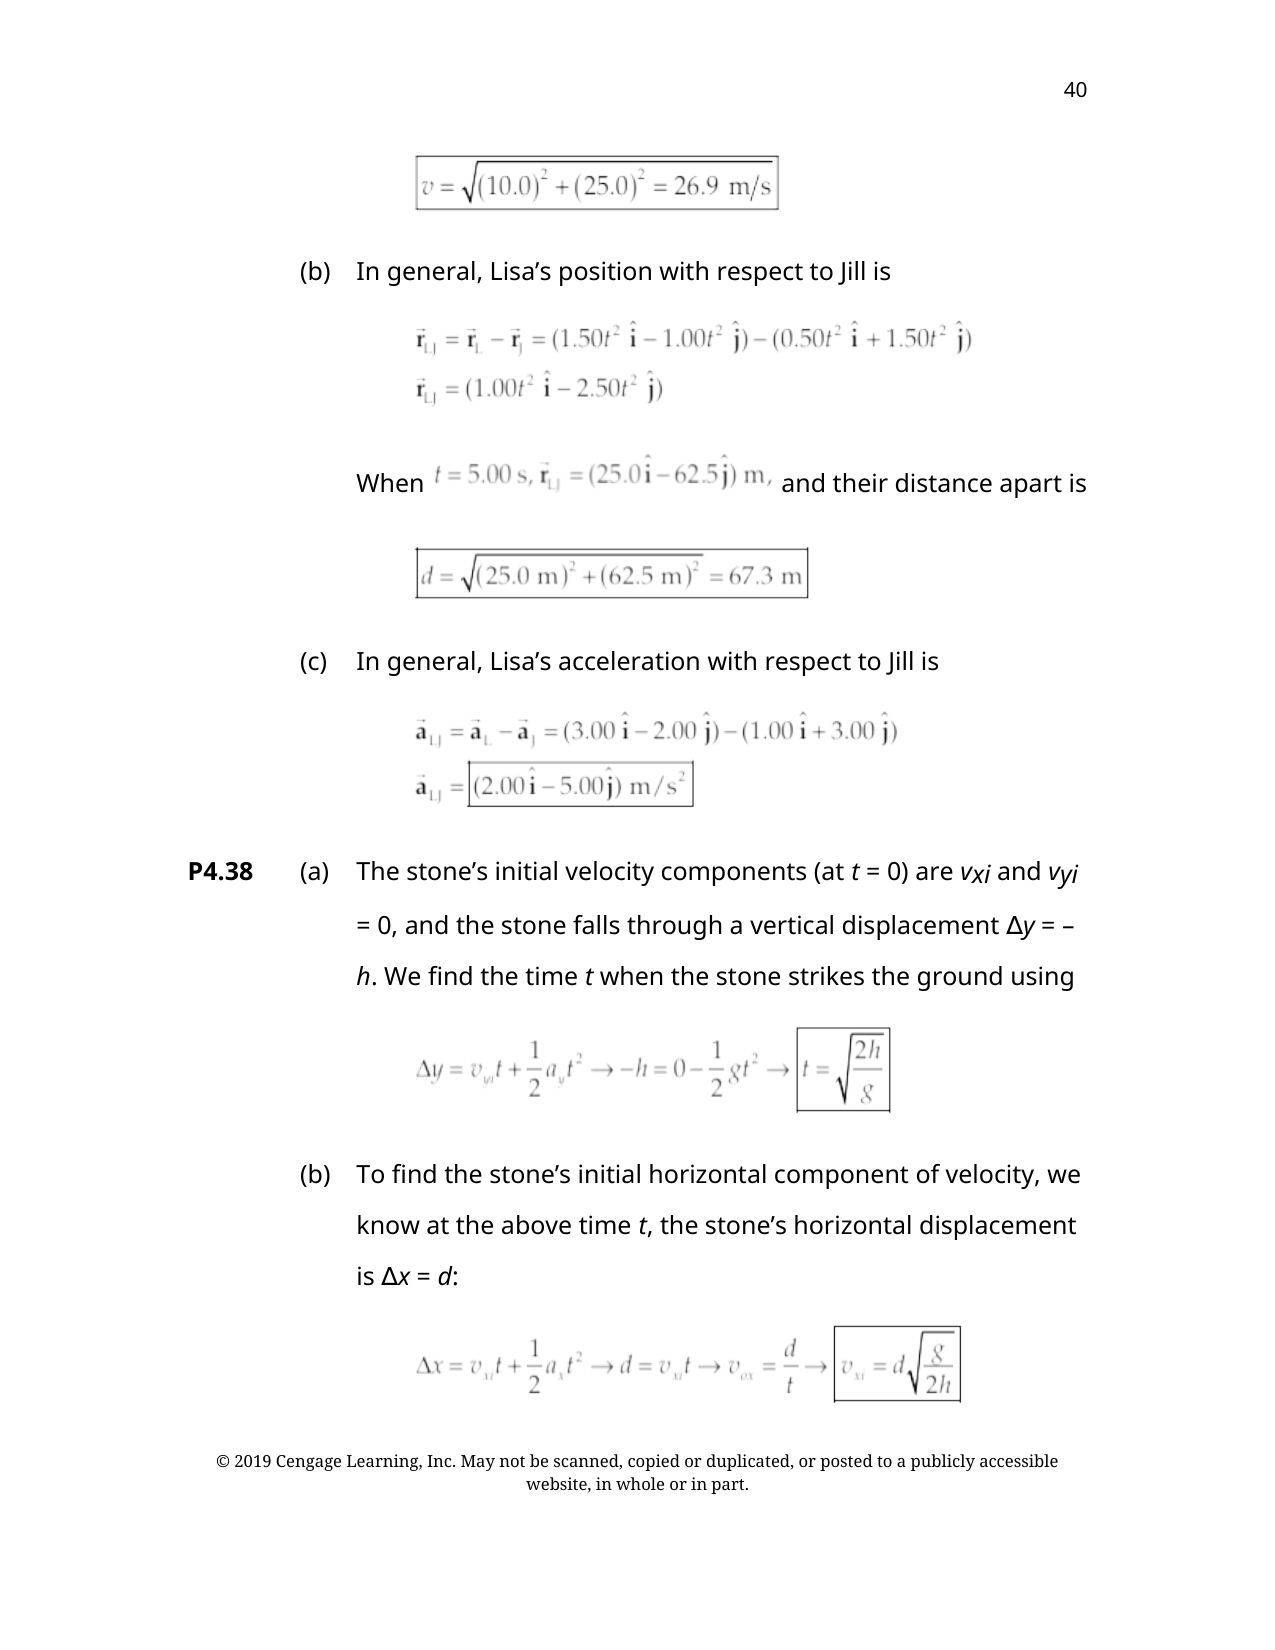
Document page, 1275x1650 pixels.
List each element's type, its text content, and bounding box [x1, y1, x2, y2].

text (c) In general, Lisa’s acceleration with respect to Jill is [187, 644, 1087, 678]
text (b) In general, Lisa’s position with respect to Jill is [187, 253, 1087, 287]
text (b) To find the stone’s initial horizontal component of velocity, we know at the above time t, the stone’s horizontal displacement is ∆x = d: [187, 1156, 1087, 1292]
text P4.38 (a) The stone’s initial velocity components (at t = 0) are vxi and vyi = 0, and the stone falls through a vertical displacement ∆y = –h. We find the time t when the stone strikes the ground using [187, 851, 1087, 992]
text When and their distance apart is [187, 451, 1087, 515]
